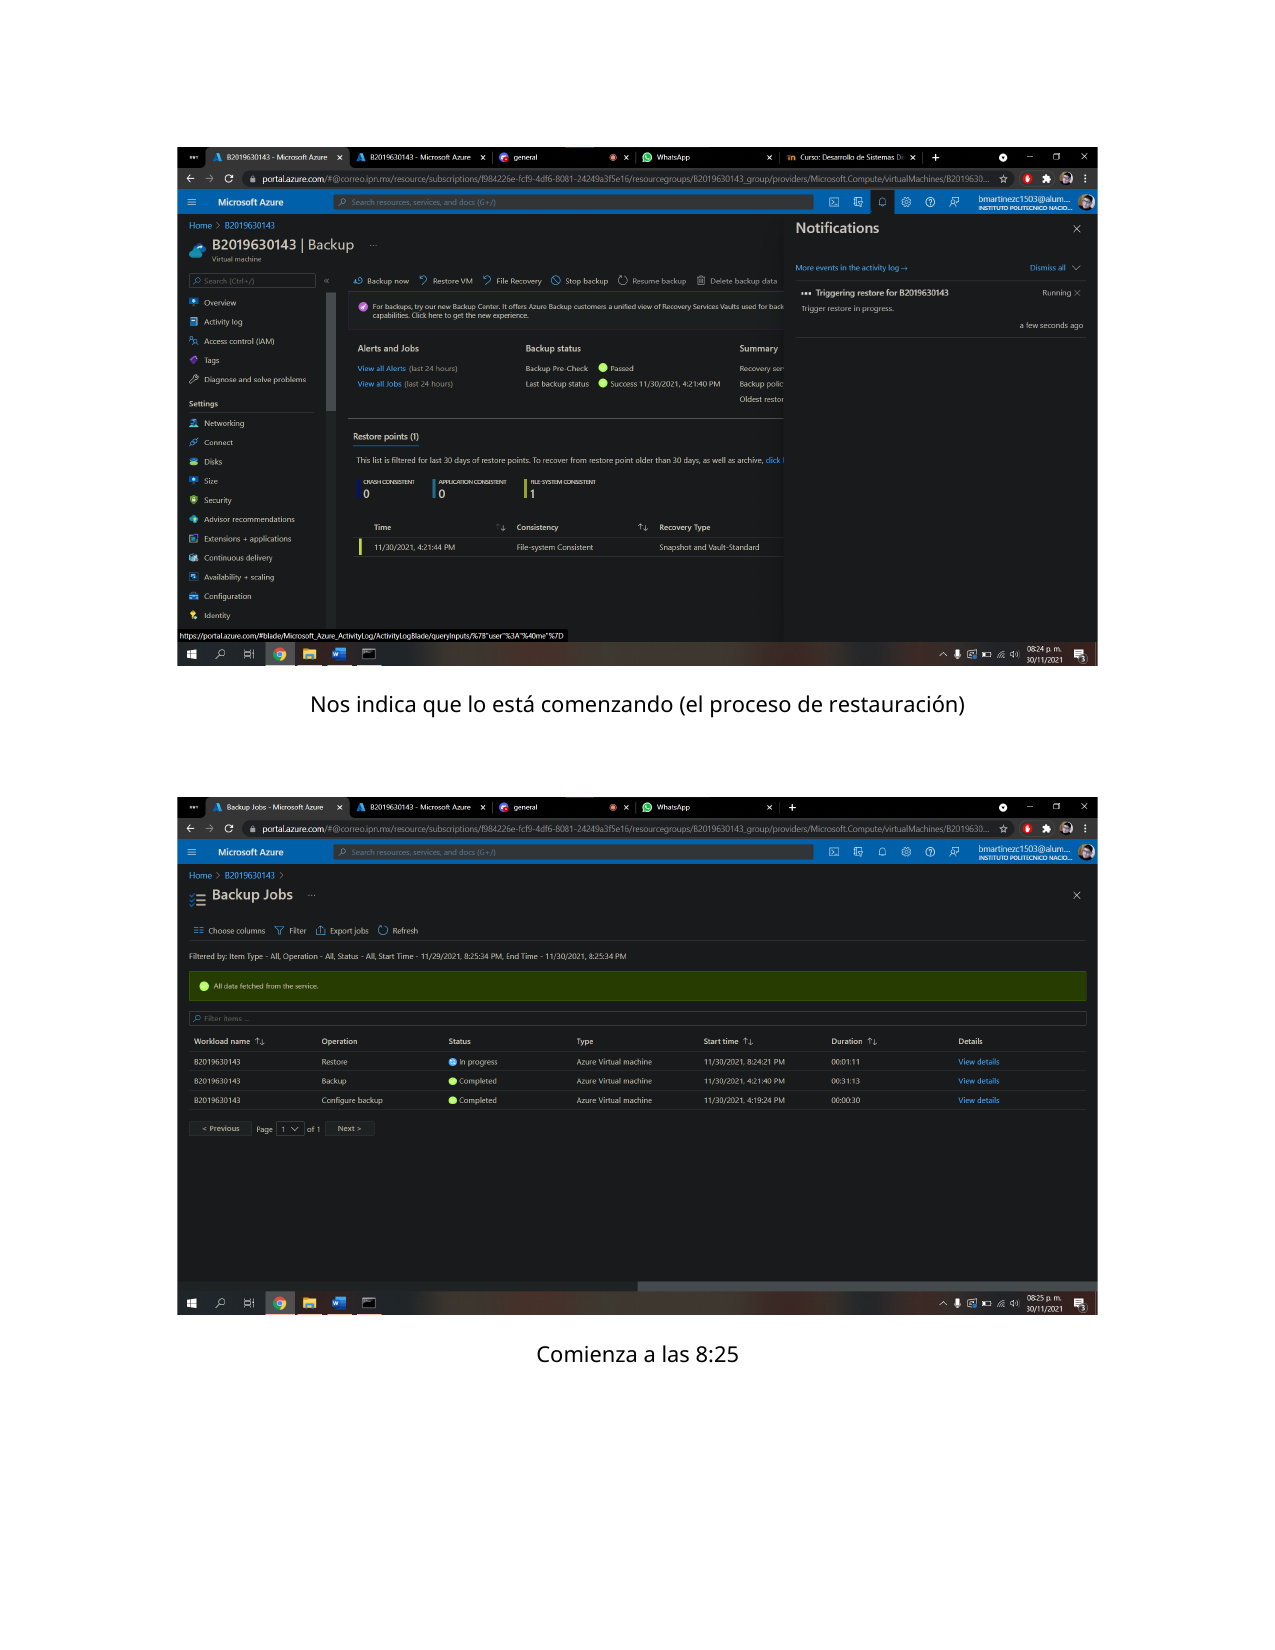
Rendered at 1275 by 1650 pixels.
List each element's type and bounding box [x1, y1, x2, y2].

picture [177, 147, 1098, 666]
picture [177, 797, 1098, 1315]
